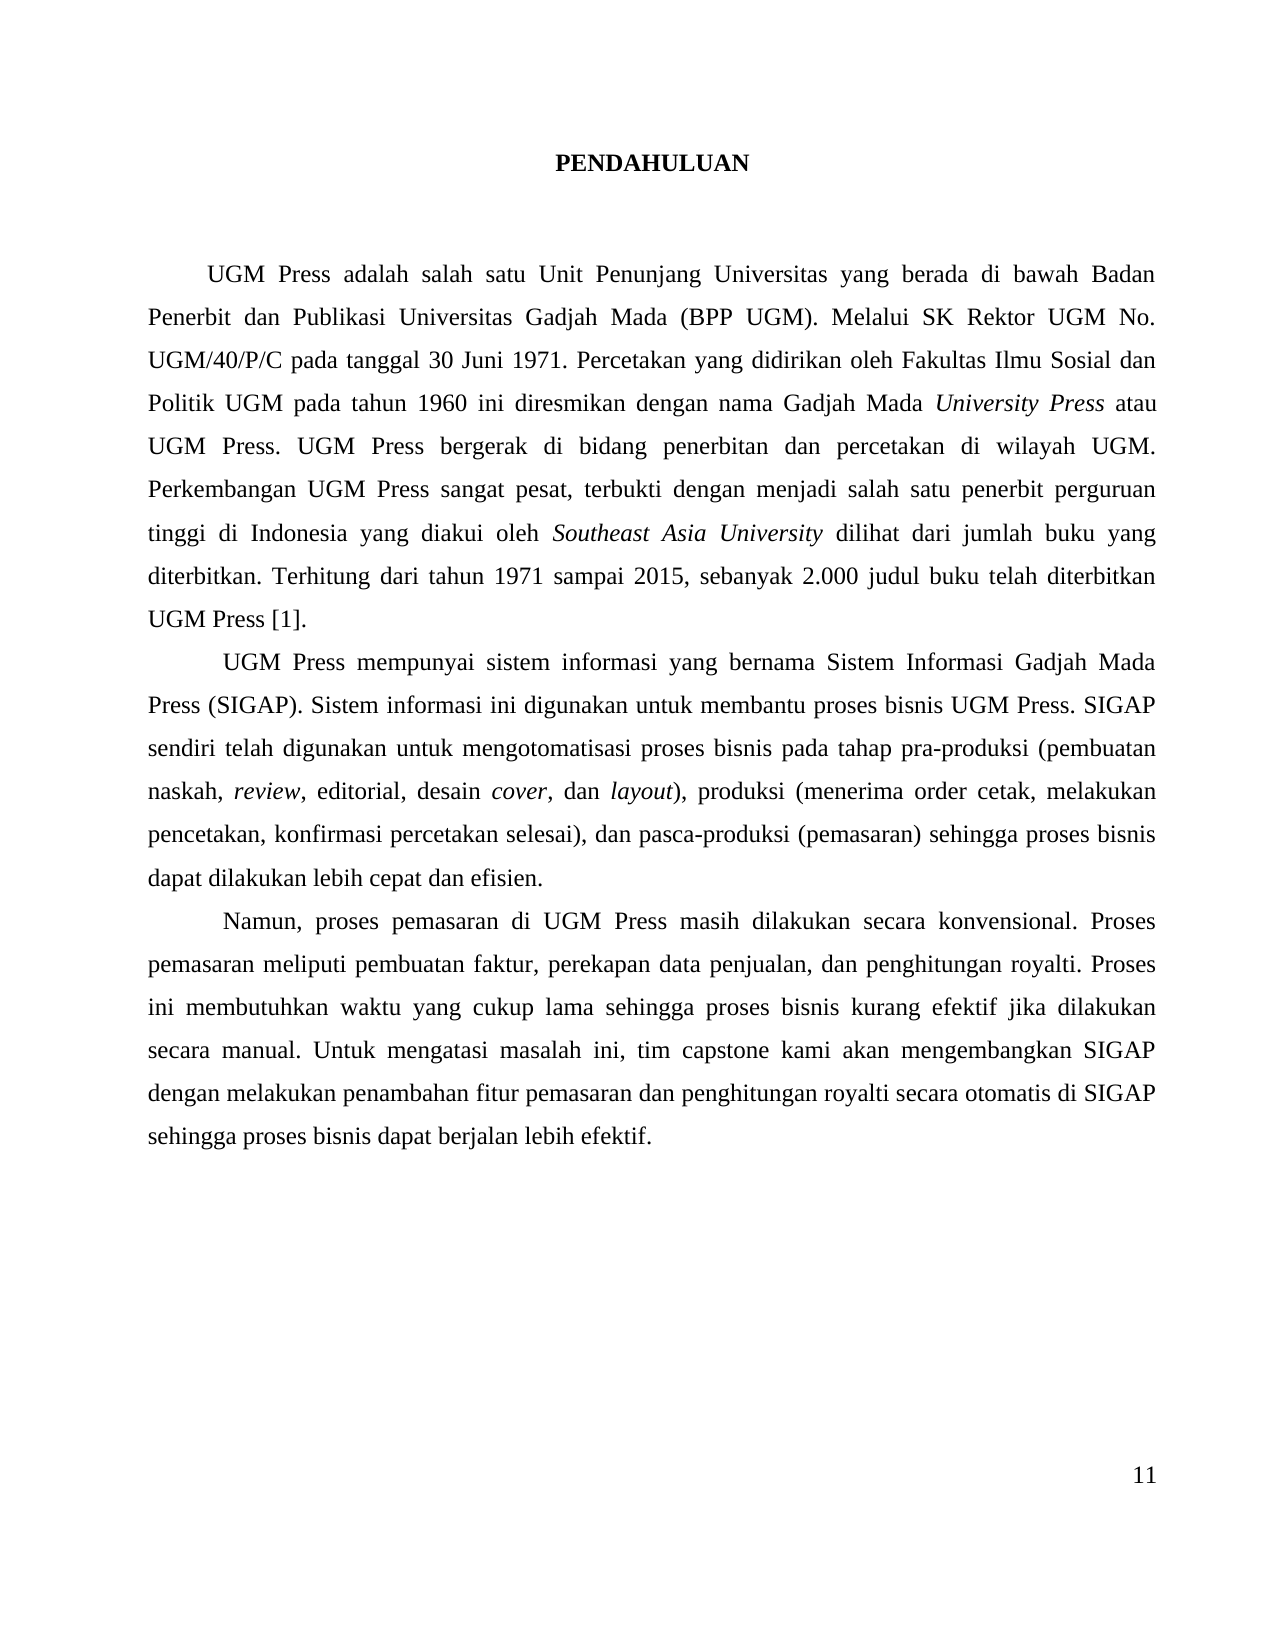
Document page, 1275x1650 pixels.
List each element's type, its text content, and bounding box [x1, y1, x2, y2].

text UGM Press mempunyai sistem informasi yang bernama Sistem Informasi Gadjah Mada Press (SIGAP). Sistem informasi ini digunakan untuk membantu proses bisnis UGM Press. SIGAP sendiri telah digunakan untuk mengotomatisasi proses bisnis pada tahap pra-produksi (pembuatan naskah, review, editorial, desain cover, dan layout), produksi (menerima order cetak, melakukan pencetakan, konfirmasi percetakan selesai), dan pasca-produksi (pemasaran) sehingga proses bisnis dapat dilakukan lebih cepat dan efisien. [148, 647, 1157, 891]
text Namun, proses pemasaran di UGM Press masih dilakukan secara konvensional. Proses pemasaran meliputi pembuatan faktur, perekapan data penjualan, dan penghitungan royalti. Proses ini membutuhkan waktu yang cukup lama sehingga proses bisnis kurang efektif jika dilakukan secara manual. Untuk mengatasi masalah ini, tim capstone kami akan mengembangkan SIGAP dengan melakukan penambahan fitur pemasaran dan penghitungan royalti secara otomatis di SIGAP sehingga proses bisnis dapat berjalan lebih efektif. [148, 906, 1157, 1150]
text UGM Press adalah salah satu Unit Penunjang Universitas yang berada di bawah Badan Penerbit dan Publikasi Universitas Gadjah Mada (BPP UGM). Melalui SK Rektor UGM No. UGM/40/P/C pada tanggal 30 Juni 1971. Percetakan yang didirikan oleh Fakultas Ilmu Sosial dan Politik UGM pada tahun 1960 ini diresmikan dengan nama Gadjah Mada University Press atau UGM Press. UGM Press bergerak di bidang penerbitan dan percetakan di wilayah UGM. Perkembangan UGM Press sangat pesat, terbukti dengan menjadi salah satu penerbit perguruan tinggi di Indonesia yang diakui oleh Southeast Asia University dilihat dari jumlah buku yang diterbitkan. Terhitung dari tahun 1971 sampai 2015, sebanyak 2.000 judul buku telah diterbitkan UGM Press [1]. [148, 259, 1157, 633]
text PENDAHULUAN [148, 148, 1157, 176]
